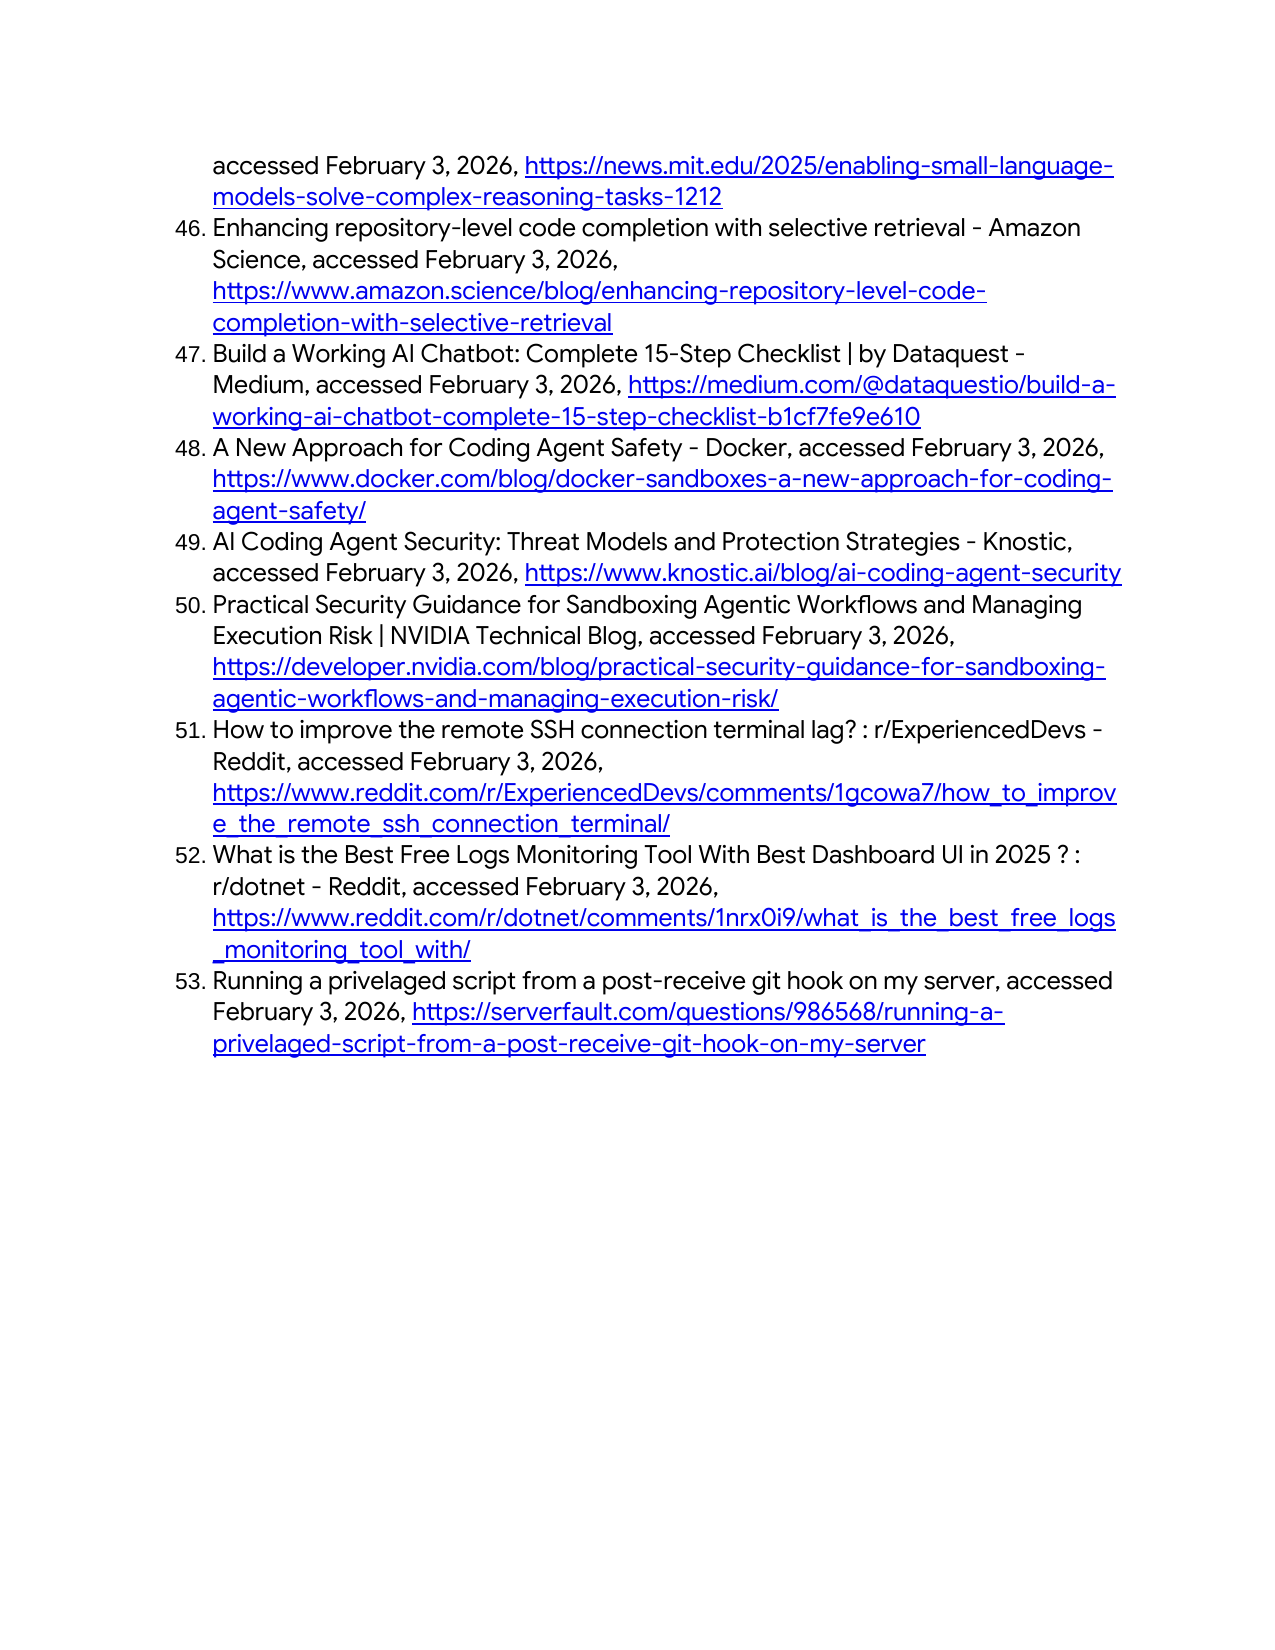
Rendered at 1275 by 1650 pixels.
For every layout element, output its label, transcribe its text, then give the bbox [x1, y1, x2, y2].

list Running a privelaged script from a post-receive git hook on my server, accessed February 3, 2026, https://serverfault.com/questions/986568/running-a-privelaged-script-from-a-post-receive-git-hook-on-my-server [175, 965, 1125, 1059]
list Practical Security Guidance for Sandboxing Agentic Workflows and Managing Execution Risk | NVIDIA Technical Blog, accessed February 3, 2026, https://developer.nvidia.com/blog/practical-security-guidance-for-sandboxing-agentic-workflows-and-managing-execution-risk/ [175, 589, 1125, 714]
list What is the Best Free Logs Monitoring Tool With Best Dashboard UI in 2025 ? : r/dotnet - Reddit, accessed February 3, 2026, https://www.reddit.com/r/dotnet/comments/1nrx0i9/what_is_the_best_free_logs_monitoring_tool_with/ [175, 840, 1125, 965]
list AI Coding Agent Security: Threat Models and Protection Strategies - Knostic, accessed February 3, 2026, https://www.knostic.ai/blog/ai-coding-agent-security [175, 526, 1125, 589]
list Build a Working AI Chatbot: Complete 15-Step Checklist | by Dataquest - Medium, accessed February 3, 2026, https://medium.com/@dataquestio/build-a-working-ai-chatbot-complete-15-step-checklist-b1cf7fe9e610 [175, 338, 1125, 432]
list How to improve the remote SSH connection terminal lag? : r/ExperiencedDevs - Reddit, accessed February 3, 2026, https://www.reddit.com/r/ExperiencedDevs/comments/1gcowa7/how_to_improve_the_remote_ssh_connection_terminal/ [175, 714, 1125, 840]
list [175, 150, 1125, 213]
list A New Approach for Coding Agent Safety - Docker, accessed February 3, 2026, https://www.docker.com/blog/docker-sandboxes-a-new-approach-for-coding-agent-safety/ [175, 432, 1125, 526]
list Enhancing repository-level code completion with selective retrieval - Amazon Science, accessed February 3, 2026, https://www.amazon.science/blog/enhancing-repository-level-code-completion-with-selective-retrieval [175, 213, 1125, 338]
